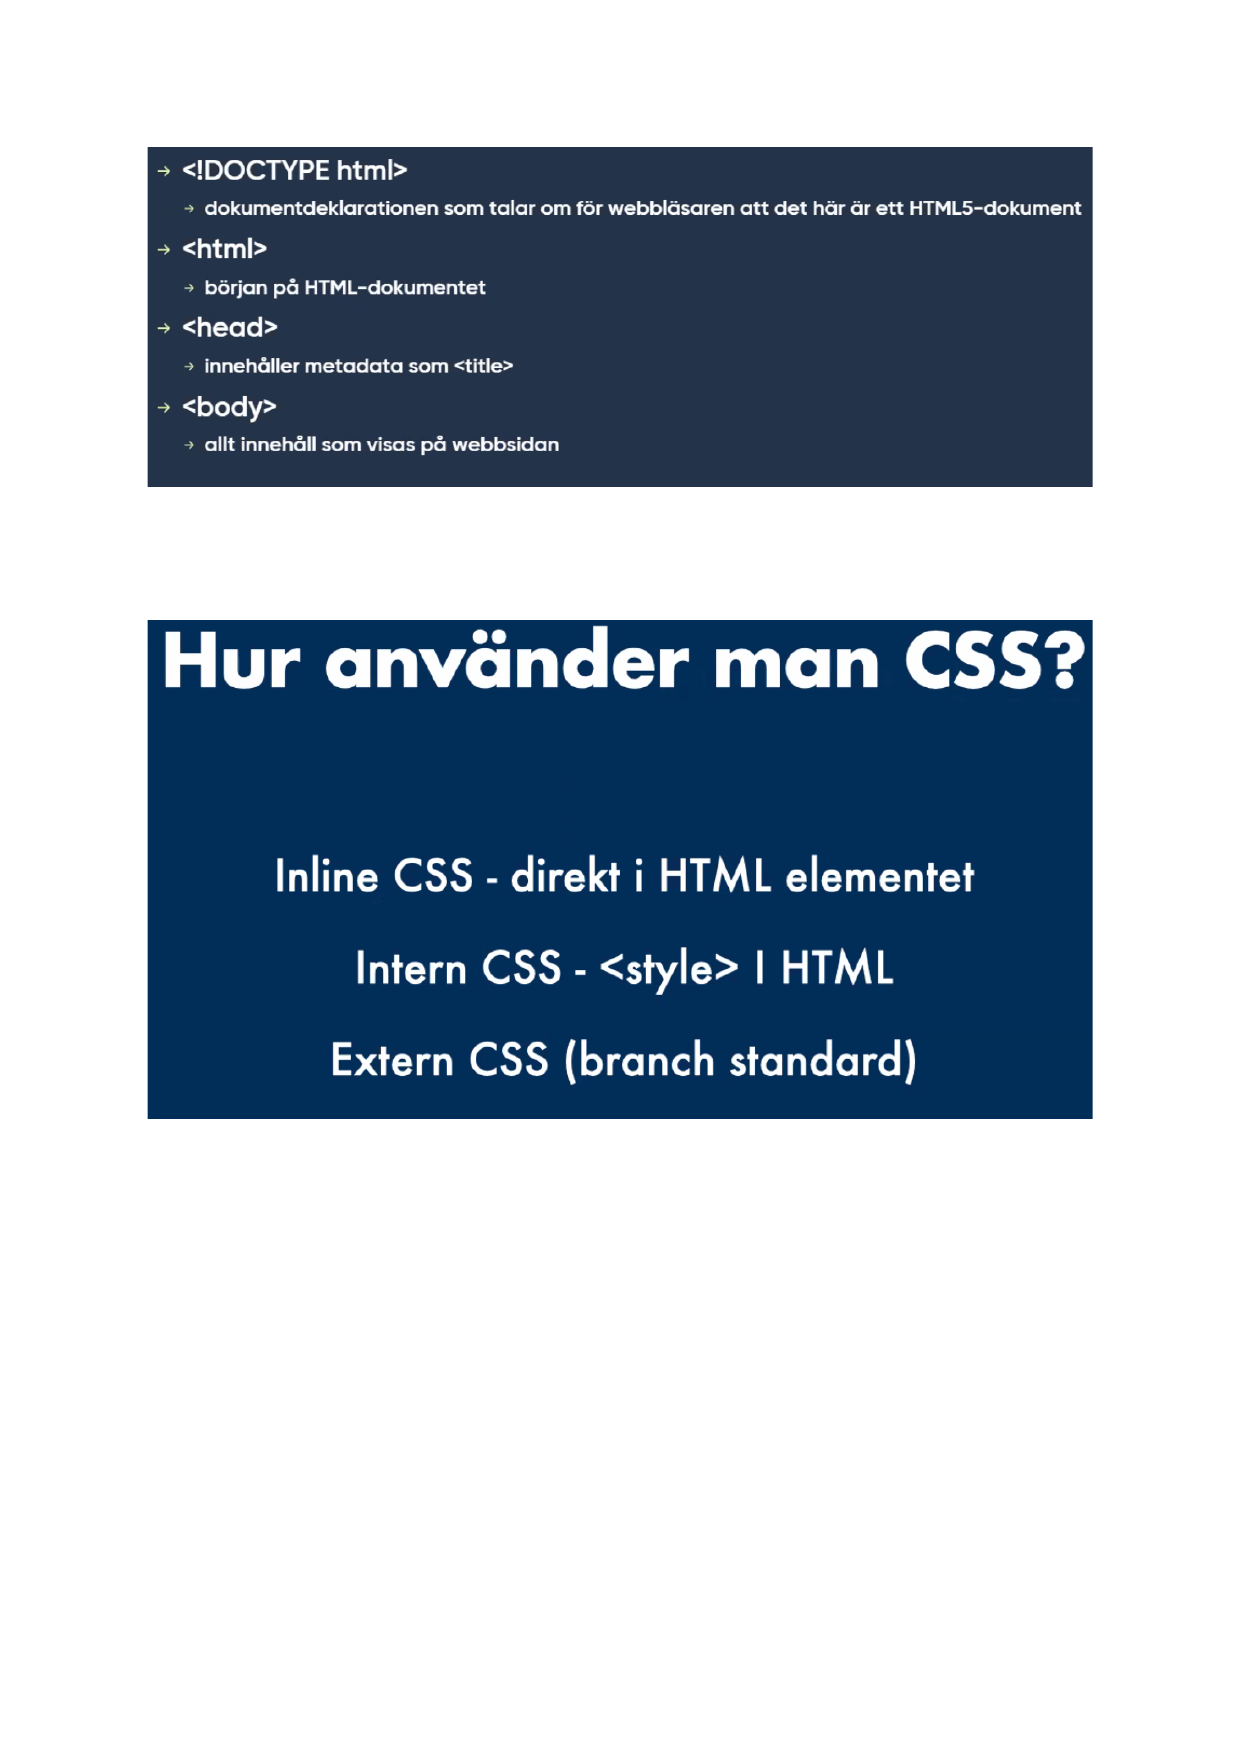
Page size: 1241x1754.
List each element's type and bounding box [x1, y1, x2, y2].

picture [147, 147, 1093, 487]
picture [147, 620, 1093, 1119]
